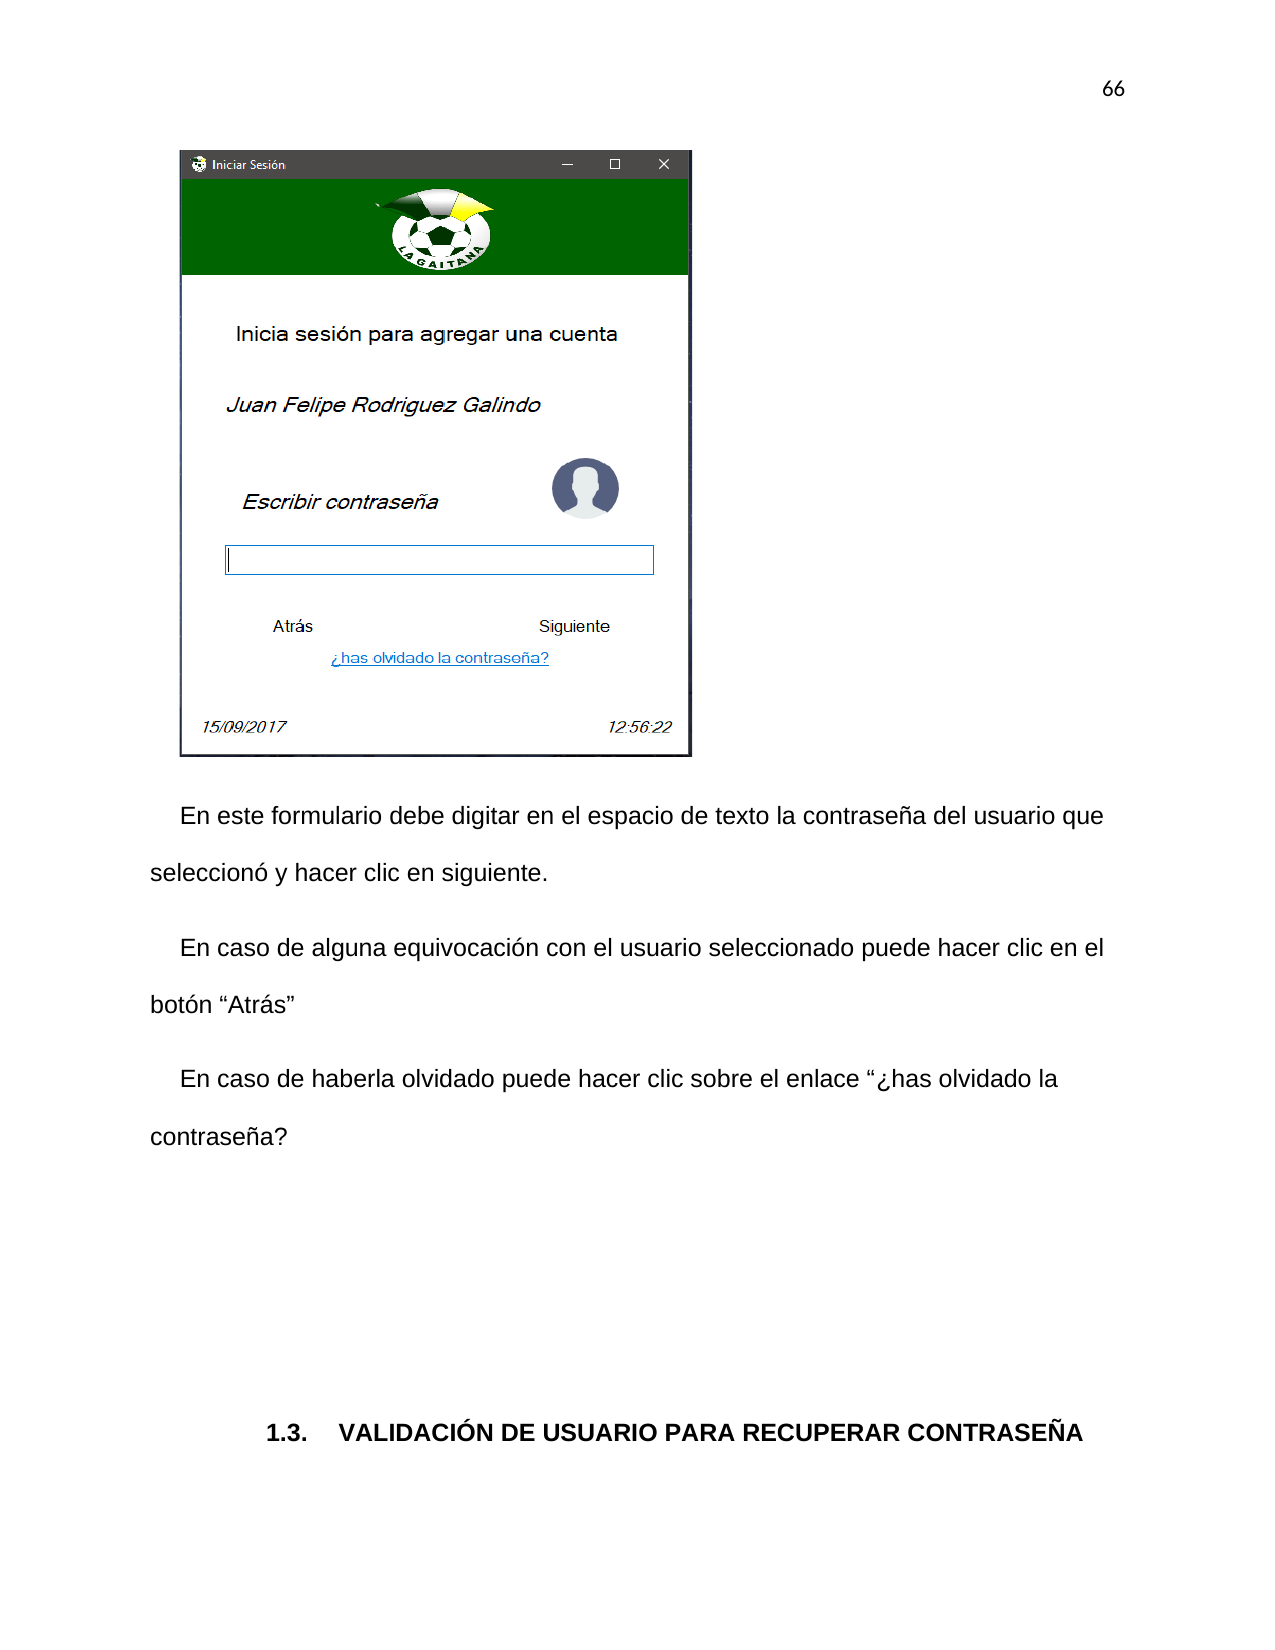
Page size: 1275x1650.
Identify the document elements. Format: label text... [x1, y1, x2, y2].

picture [179, 150, 693, 757]
text En caso de alguna equivocación con el usuario seleccionado puede hacer clic en el botón “Atrás” [150, 933, 1125, 1019]
list VALIDACIÓN DE USUARIO PARA RECUPERAR CONTRASEÑA [225, 1418, 1125, 1447]
text En caso de haberla olvidado puede hacer clic sobre el enlace “¿has olvidado la contraseña? [150, 1064, 1125, 1151]
text En este formulario debe digitar en el espacio de texto la contraseña del usuario que seleccionó y hacer clic en siguiente. [150, 801, 1125, 887]
